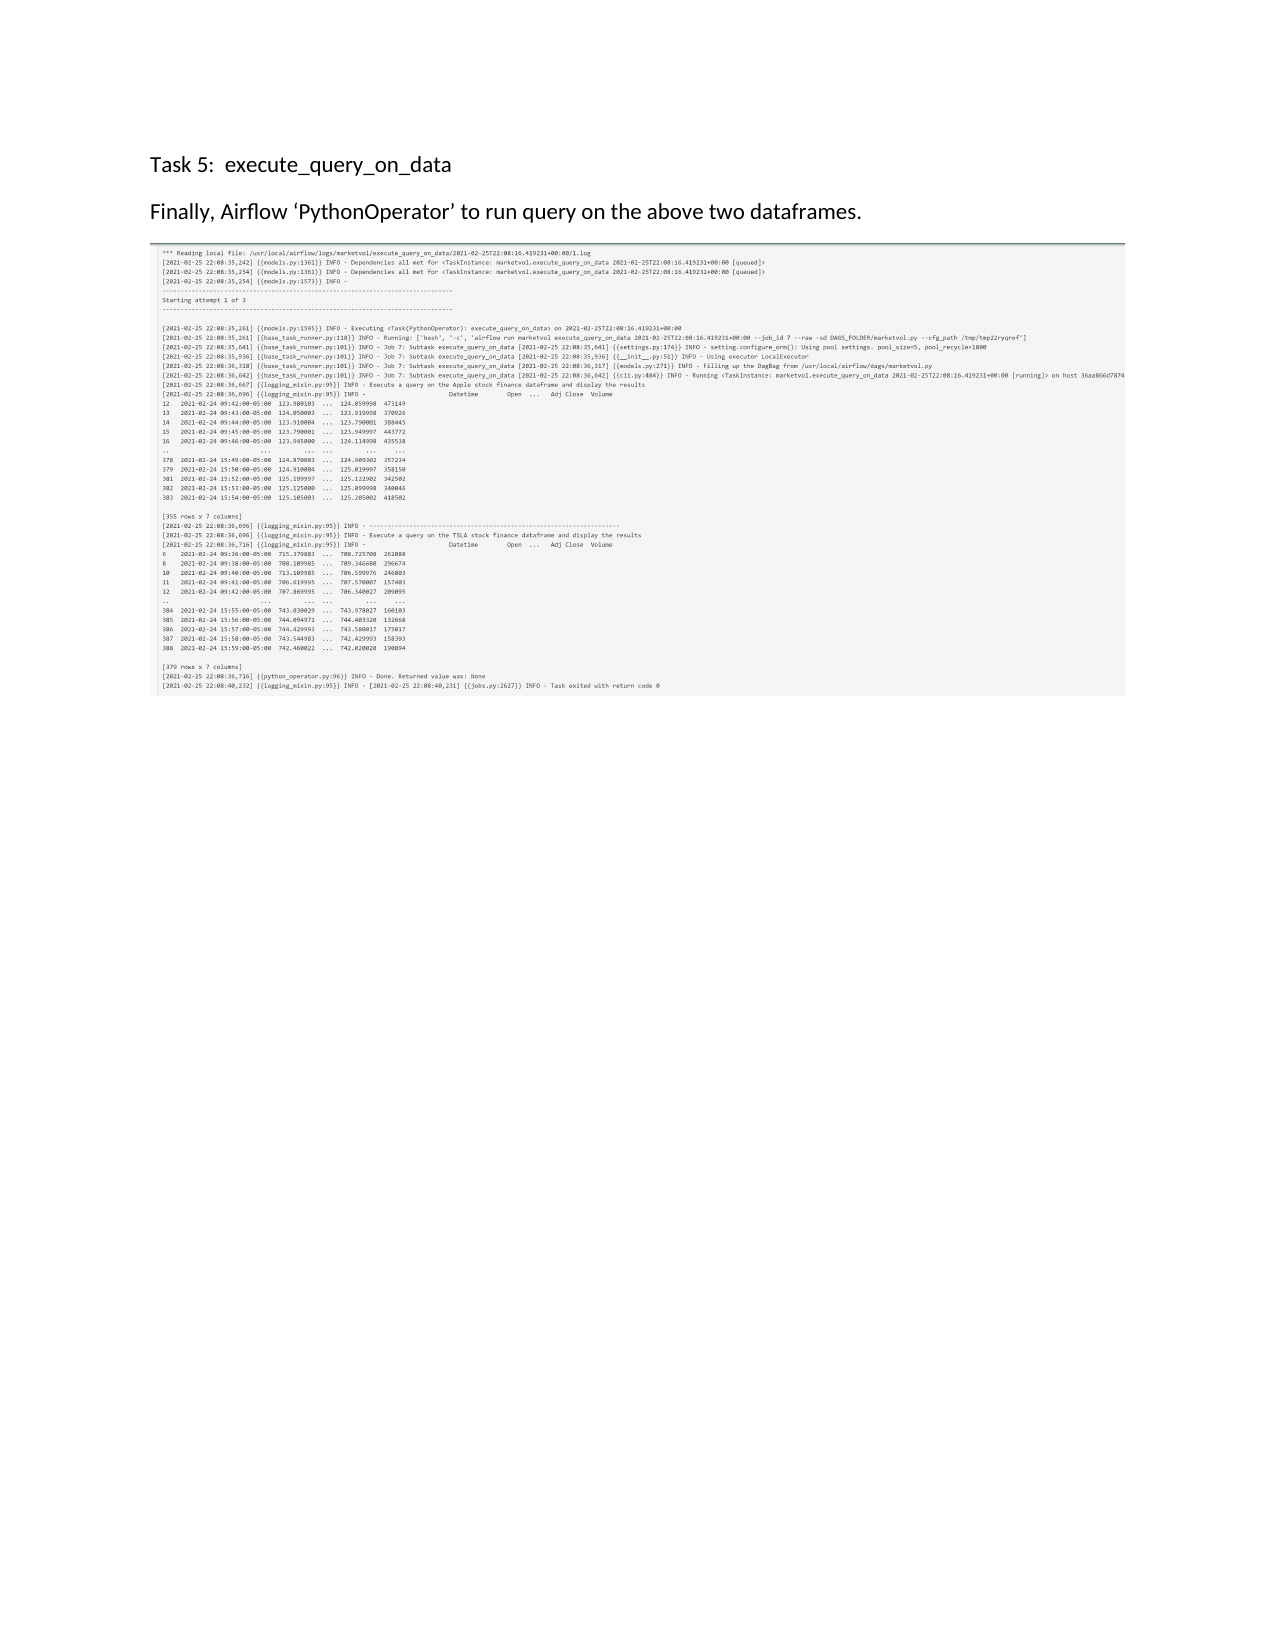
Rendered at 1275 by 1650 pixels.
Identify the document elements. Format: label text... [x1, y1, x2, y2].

picture [150, 243, 1125, 696]
text Finally, Airflow ‘PythonOperator’ to run query on the above two dataframes. [150, 197, 1125, 225]
text Task 5: execute_query_on_data [150, 150, 1125, 178]
